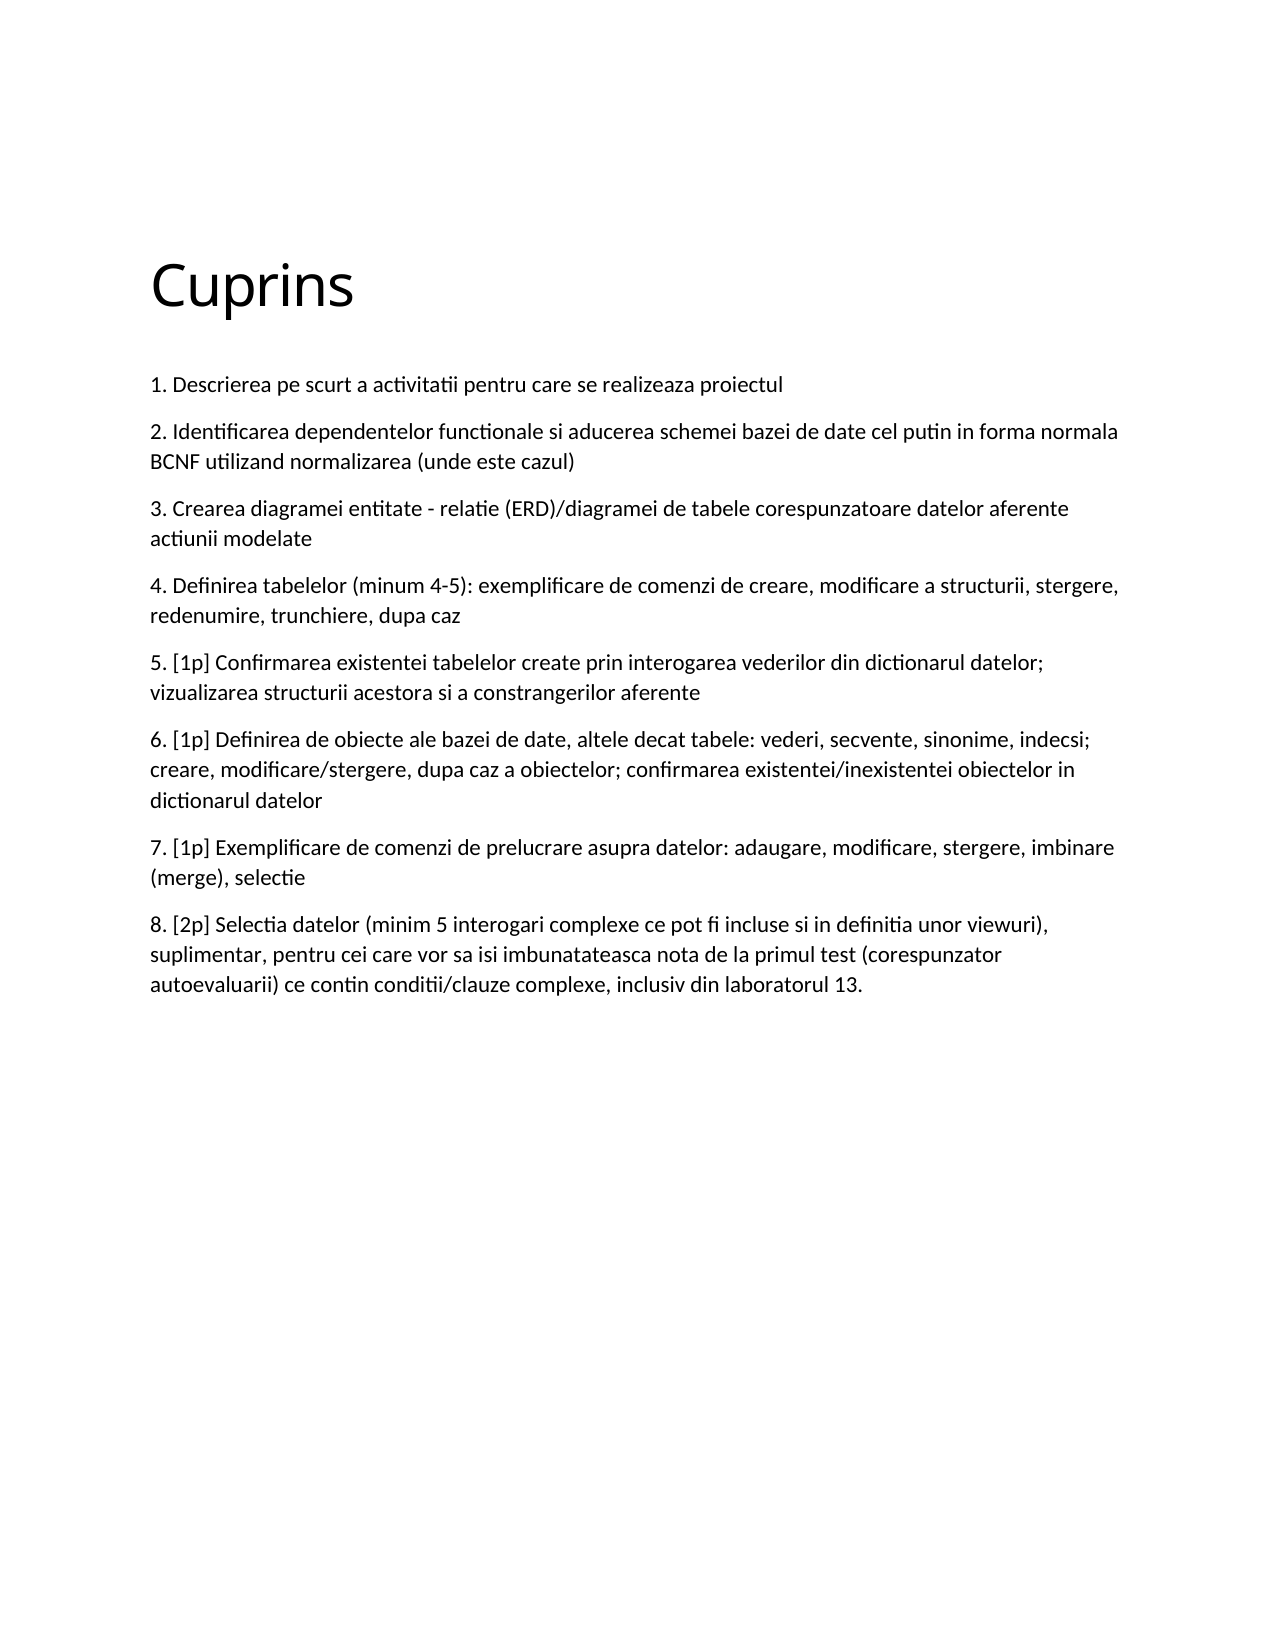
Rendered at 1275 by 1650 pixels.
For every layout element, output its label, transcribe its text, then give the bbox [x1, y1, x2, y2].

text 1. Descrierea pe scurt a activitatii pentru care se realizeaza proiectul [150, 370, 1125, 398]
title Cuprins [150, 244, 1125, 323]
text 6. [1p] Definirea de obiecte ale bazei de date, altele decat tabele: vederi, secvente, sinonime, indecsi; creare, modificare/stergere, dupa caz a obiectelor; confirmarea existentei/inexistentei obiectelor in dictionarul datelor [150, 725, 1125, 814]
text 8. [2p] Selectia datelor (minim 5 interogari complexe ce pot fi incluse si in definitia unor viewuri), suplimentar, pentru cei care vor sa isi imbunatateasca nota de la primul test (corespunzator autoevaluarii) ce contin conditii/clauze complexe, inclusiv din laboratorul 13. [150, 910, 1125, 998]
text 4. Definirea tabelelor (minum 4-5): exemplificare de comenzi de creare, modificare a structurii, stergere, redenumire, trunchiere, dupa caz [150, 571, 1125, 629]
text 3. Crearea diagramei entitate - relatie (ERD)/diagramei de tabele corespunzatoare datelor aferente actiunii modelate [150, 494, 1125, 552]
text 2. Identificarea dependentelor functionale si aducerea schemei bazei de date cel putin in forma normala BCNF utilizand normalizarea (unde este cazul) [150, 417, 1125, 475]
text 5. [1p] Confirmarea existentei tabelelor create prin interogarea vederilor din dictionarul datelor; vizualizarea structurii acestora si a constrangerilor aferente [150, 648, 1125, 706]
text 7. [1p] Exemplificare de comenzi de prelucrare asupra datelor: adaugare, modificare, stergere, imbinare (merge), selectie [150, 833, 1125, 891]
